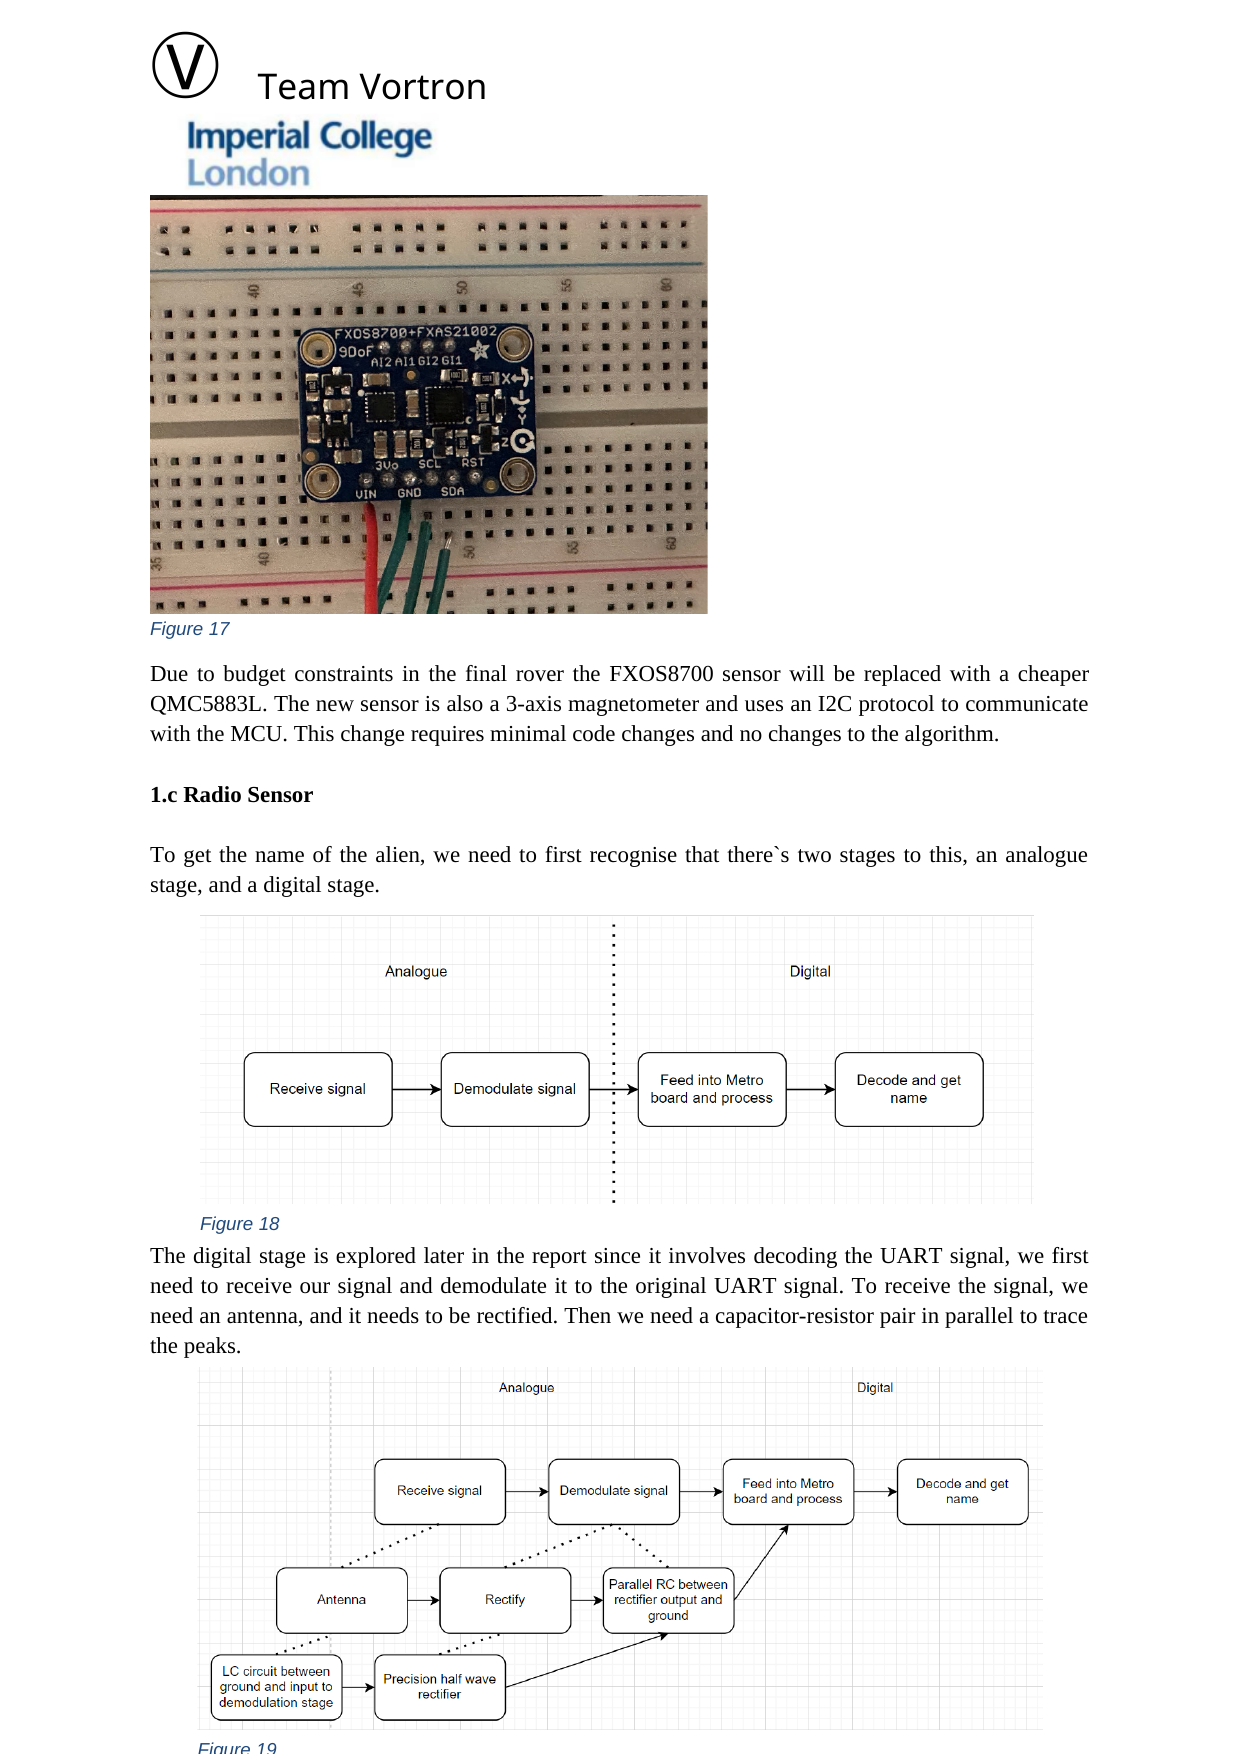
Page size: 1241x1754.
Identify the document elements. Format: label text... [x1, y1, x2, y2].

picture [200, 915, 1034, 1204]
text 1.c Radio Sensor [150, 781, 1090, 807]
picture [150, 195, 708, 614]
text To get the name of the alien, we need to first recognise that there`s two stages to this, an analogue stage, and a digital stage. [150, 841, 1090, 898]
text Due to budget constraints in the final rover the FXOS8700 sensor will be replaced with a cheaper QMC5883L. The new sensor is also a 3-axis magnetometer and uses an I2C protocol to communicate with the MCU. This change requires minimal code changes and no changes to the algorithm. [150, 660, 1090, 747]
picture [197, 1367, 1043, 1730]
picture [150, 30, 221, 100]
text The digital stage is explored later in the report since it involves decoding the UART signal, we first need to receive our signal and demodulate it to the original UART signal. To receive the signal, we need an antenna, and it needs to be rectified. Then we need a capacitor-resistor pair in parallel to trace the peaks. [150, 1234, 1090, 1359]
picture [150, 113, 447, 192]
